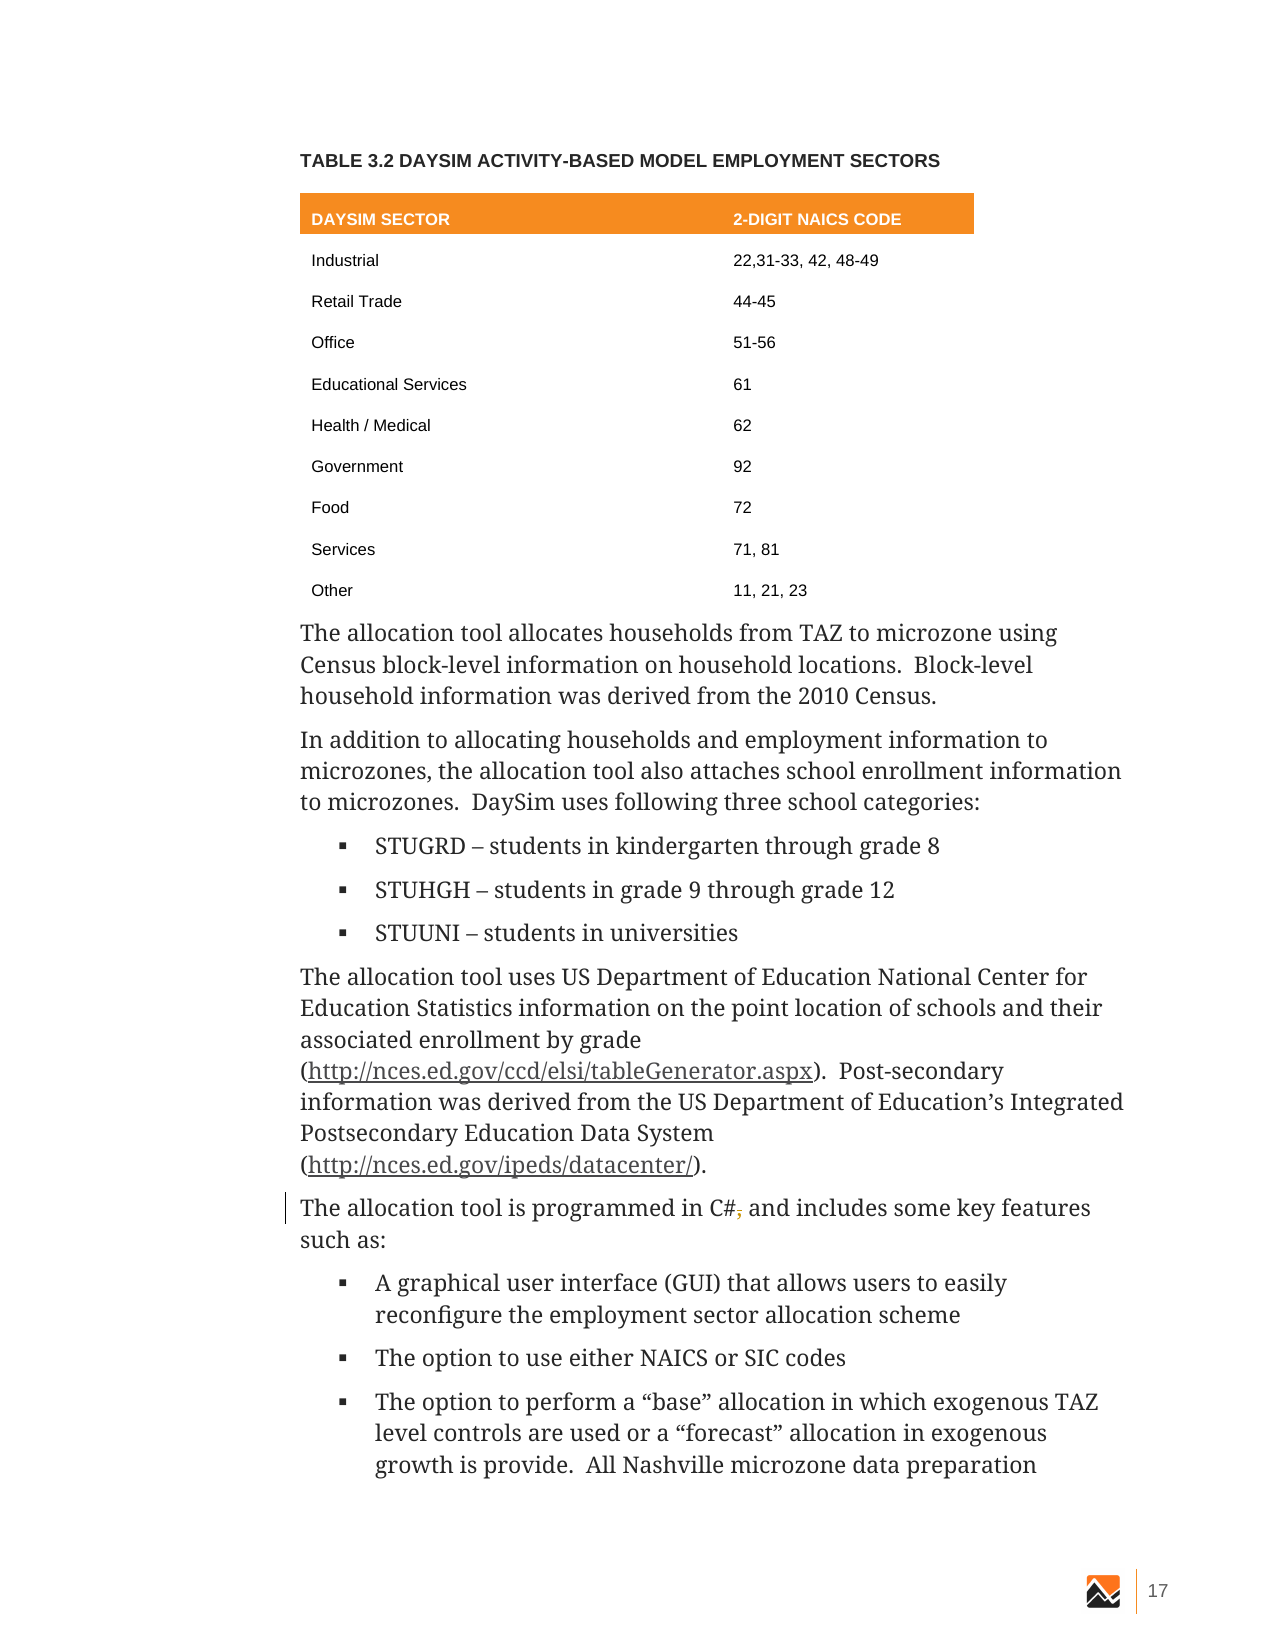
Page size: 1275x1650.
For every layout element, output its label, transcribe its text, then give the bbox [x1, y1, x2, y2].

table_cell Other [300, 564, 722, 605]
table_cell 11, 21, 23 [722, 564, 974, 605]
table_cell Office [300, 316, 722, 357]
table_cell 61 [722, 358, 974, 399]
text The allocation tool is programmed in C# and includes some key features such as: [300, 1192, 1125, 1255]
table_cell 92 [722, 440, 974, 481]
table_cell Retail Trade [300, 275, 722, 316]
list STUGRD – students in kindergarten through grade 8 [337, 830, 1125, 861]
table_cell Government [300, 440, 722, 481]
list STUHGH – students in grade 9 through grade 12 [337, 874, 1125, 905]
table_cell Health / Medical [300, 399, 722, 440]
text The allocation tool allocates households from TAZ to microzone using Census block-level information on household locations. Block-level household information was derived from the 2010 Census. [300, 617, 1125, 711]
text In addition to allocating households and employment information to microzones, the allocation tool also attaches school enrollment information to microzones. DaySim uses following three school categories: [300, 724, 1125, 817]
table_cell 51-56 [722, 316, 974, 357]
list STUUNI – students in universities [337, 917, 1125, 949]
table_cell 22,31-33, 42, 48-49 [722, 234, 974, 275]
list A graphical user interface (GUI) that allows users to easily reconfigure the employment sector allocation scheme [337, 1267, 1125, 1330]
table_cell Food [300, 481, 722, 522]
table_header 2-DIGIT NAICS CODE [722, 193, 974, 234]
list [337, 1386, 1125, 1480]
text The allocation tool uses US Department of Education National Center for Education Statistics information on the point location of schools and their associated enrollment by grade (http://nces.ed.gov/ccd/elsi/tableGenerator.aspx). Post-secondary information was derived from the US Department of Education’s Integrated Postsecondary Education Data System (http://nces.ed.gov/ipeds/datacenter/). [300, 961, 1125, 1180]
table_header DAYSIM SECTOR [300, 193, 722, 234]
table_cell 44-45 [722, 275, 974, 316]
table_cell Services [300, 523, 722, 564]
table_cell 72 [722, 481, 974, 522]
table_cell 62 [722, 399, 974, 440]
picture [1080, 1568, 1125, 1614]
table_cell 71, 81 [722, 523, 974, 564]
table_cell Educational Services [300, 358, 722, 399]
list The option to use either NAICS or SIC codes [337, 1342, 1125, 1374]
table_cell Industrial [300, 234, 722, 275]
text Table 3.2 Daysim activity-based model employment sectors [300, 150, 1125, 172]
